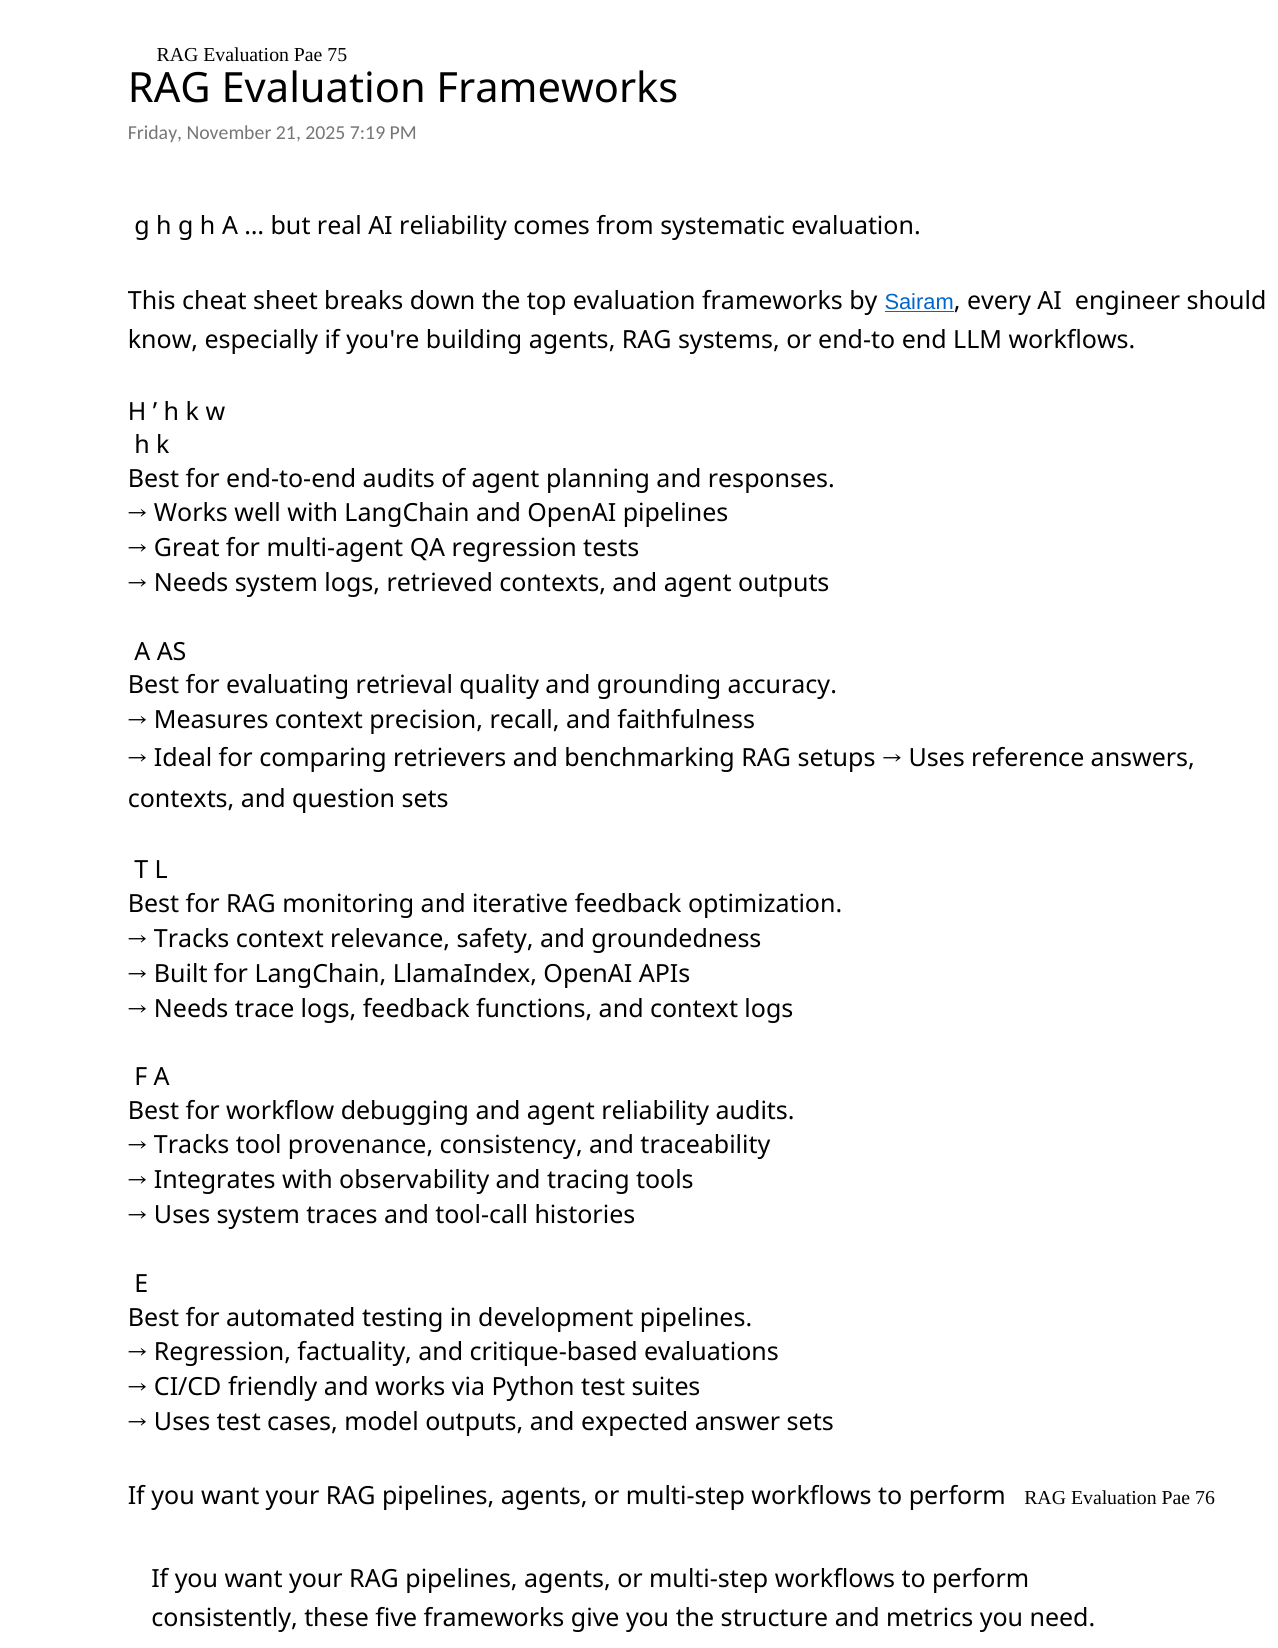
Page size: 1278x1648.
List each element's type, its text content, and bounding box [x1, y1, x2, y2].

text E [128, 1270, 1272, 1298]
text → CI/CD friendly and works via Python test suites [128, 1372, 1272, 1402]
text → Tracks context relevance, safety, and groundedness [128, 924, 1272, 953]
text Best for RAG monitoring and iterative feedback optimization. [128, 890, 1272, 918]
text Best for evaluating retrieval quality and grounding accuracy. [128, 672, 1272, 699]
text → Needs trace logs, feedback functions, and context logs [128, 994, 1272, 1023]
text RAG Evaluation Frameworks [128, 66, 1272, 112]
text → Measures context precision, recall, and faithfulness [128, 705, 1272, 734]
text If you want your RAG pipelines, agents, or multi-step workflows to perform consistently, these five frameworks give you the structure and metrics you need. [151, 1560, 1097, 1634]
text → Tracks tool provenance, consistency, and traceability [128, 1131, 1272, 1160]
text → Integrates with observability and tracing tools [128, 1166, 1272, 1195]
text g h g h A … but real AI reliability comes from systematic evaluation. [128, 207, 1272, 241]
text T L [128, 857, 1272, 884]
text → Uses test cases, model outputs, and expected answer sets [128, 1407, 1272, 1437]
text → Ideal for comparing retrievers and benchmarking RAG setups → Uses reference answers, contexts, and question sets [128, 740, 1272, 815]
text If you want your RAG pipelines, agents, or multi-step workflows to perform RAG Evaluation Pae 76 [128, 1477, 1272, 1511]
text RAG Evaluation Pae 75 [150, 43, 1272, 66]
text → Great for multi-agent QA regression tests [128, 533, 1272, 563]
text A AS [128, 638, 1272, 666]
text → Uses system traces and tool-call histories [128, 1201, 1272, 1230]
text → Needs system logs, retrieved contexts, and agent outputs [128, 568, 1272, 598]
text This cheat sheet breaks down the top evaluation frameworks by Sairam, every AI engineer should know, especially if you're building agents, RAG systems, or end-to end LLM workflows. [128, 283, 1272, 356]
text H ’ h k w [128, 398, 1272, 426]
text → Works well with LangChain and OpenAI pipelines [128, 498, 1272, 528]
text Best for end-to-end audits of agent planning and responses. [128, 465, 1272, 493]
text Best for automated testing in development pipelines. [128, 1304, 1272, 1332]
text → Built for LangChain, LlamaIndex, OpenAI APIs [128, 959, 1272, 988]
text Friday, November 21, 2025 7:19 PM [128, 124, 1272, 144]
text → Regression, factuality, and critique-based evaluations [128, 1337, 1272, 1367]
text Best for workflow debugging and agent reliability audits. [128, 1097, 1272, 1125]
text F A [128, 1063, 1272, 1091]
text h k [128, 431, 1272, 459]
